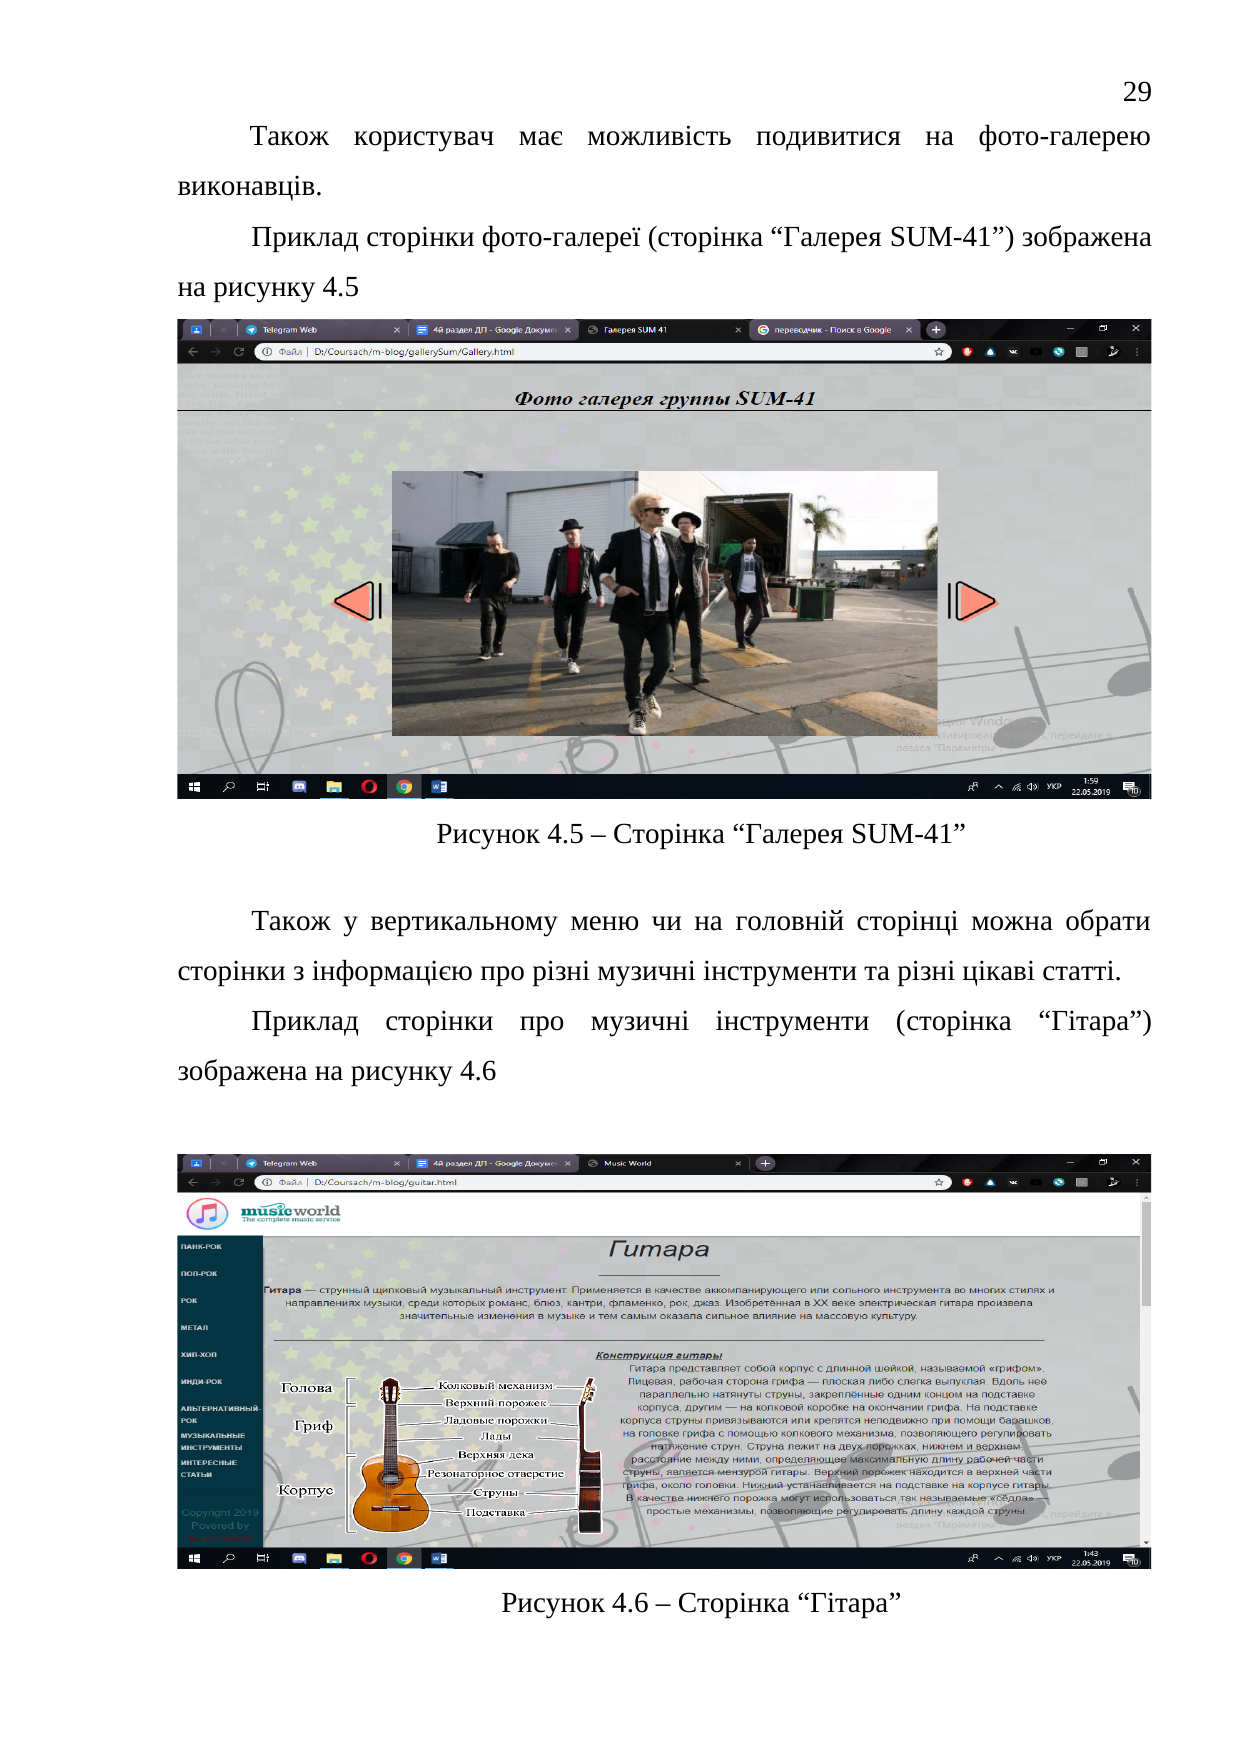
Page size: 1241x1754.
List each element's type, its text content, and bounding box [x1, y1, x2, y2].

text Також у вертикальному меню чи на головній сторінці можна обрати сторінки з інформацією про різні музичні інструменти та різні цікаві статті. [177, 903, 1152, 986]
text Рисунок 4.5 – Сторінка “Галерея SUM-41” [250, 816, 1152, 849]
picture [191, 1380, 203, 1384]
text Рисунок 4.6 – Сторінка “Гітара” [250, 1585, 1152, 1618]
picture [177, 319, 1152, 799]
picture [177, 1154, 1152, 1569]
text Приклад сторінки фото-галереї (сторінка “Галерея SUM-41”) зображена на рисунку 4.5 [177, 219, 1152, 303]
text Приклад сторінки про музичні інструменти (сторінка “Гітара”) зображена на рисунку 4.6 [177, 1003, 1152, 1087]
text Також користувач має можливість подивитися на фото-галерею виконавців. [177, 118, 1152, 202]
